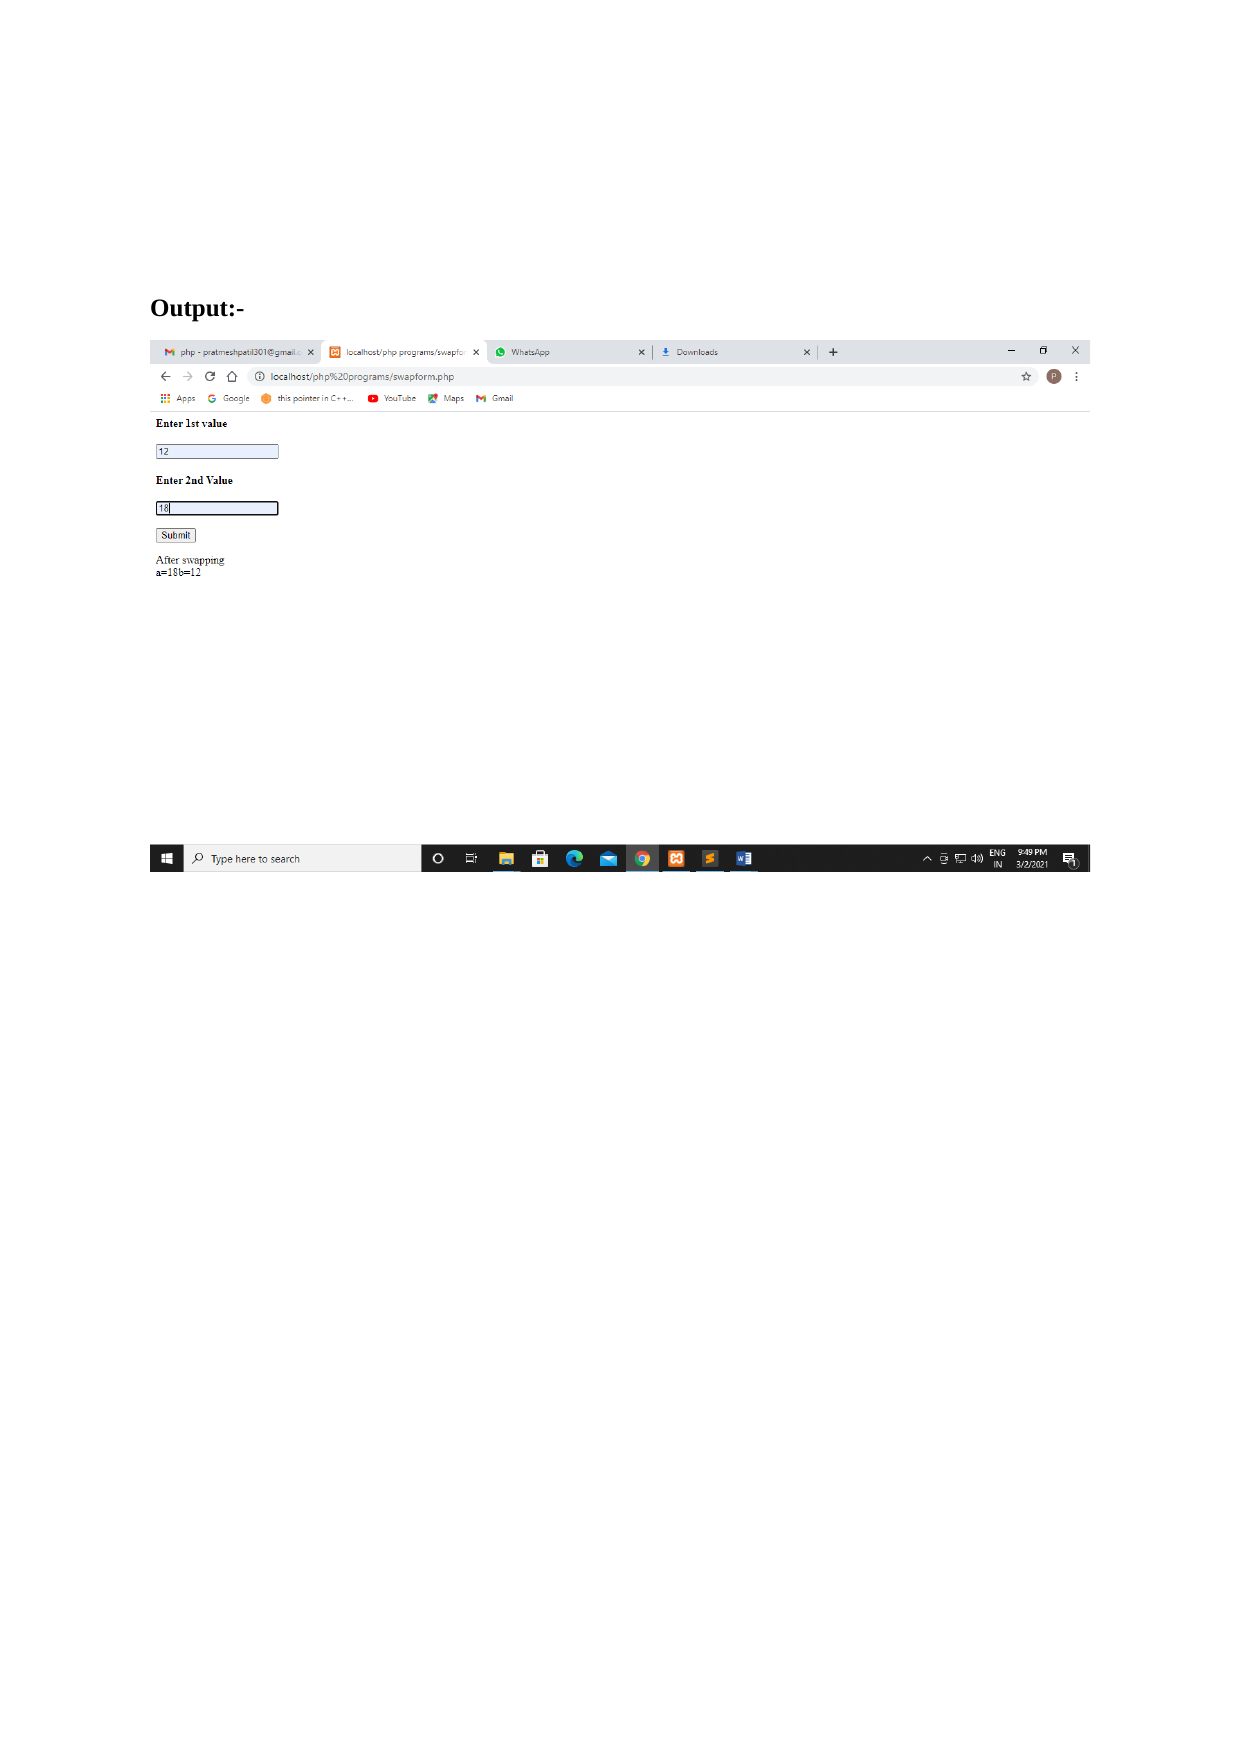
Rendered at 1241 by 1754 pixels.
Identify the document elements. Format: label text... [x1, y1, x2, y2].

picture [150, 340, 1091, 872]
text Output:- [150, 293, 1090, 322]
